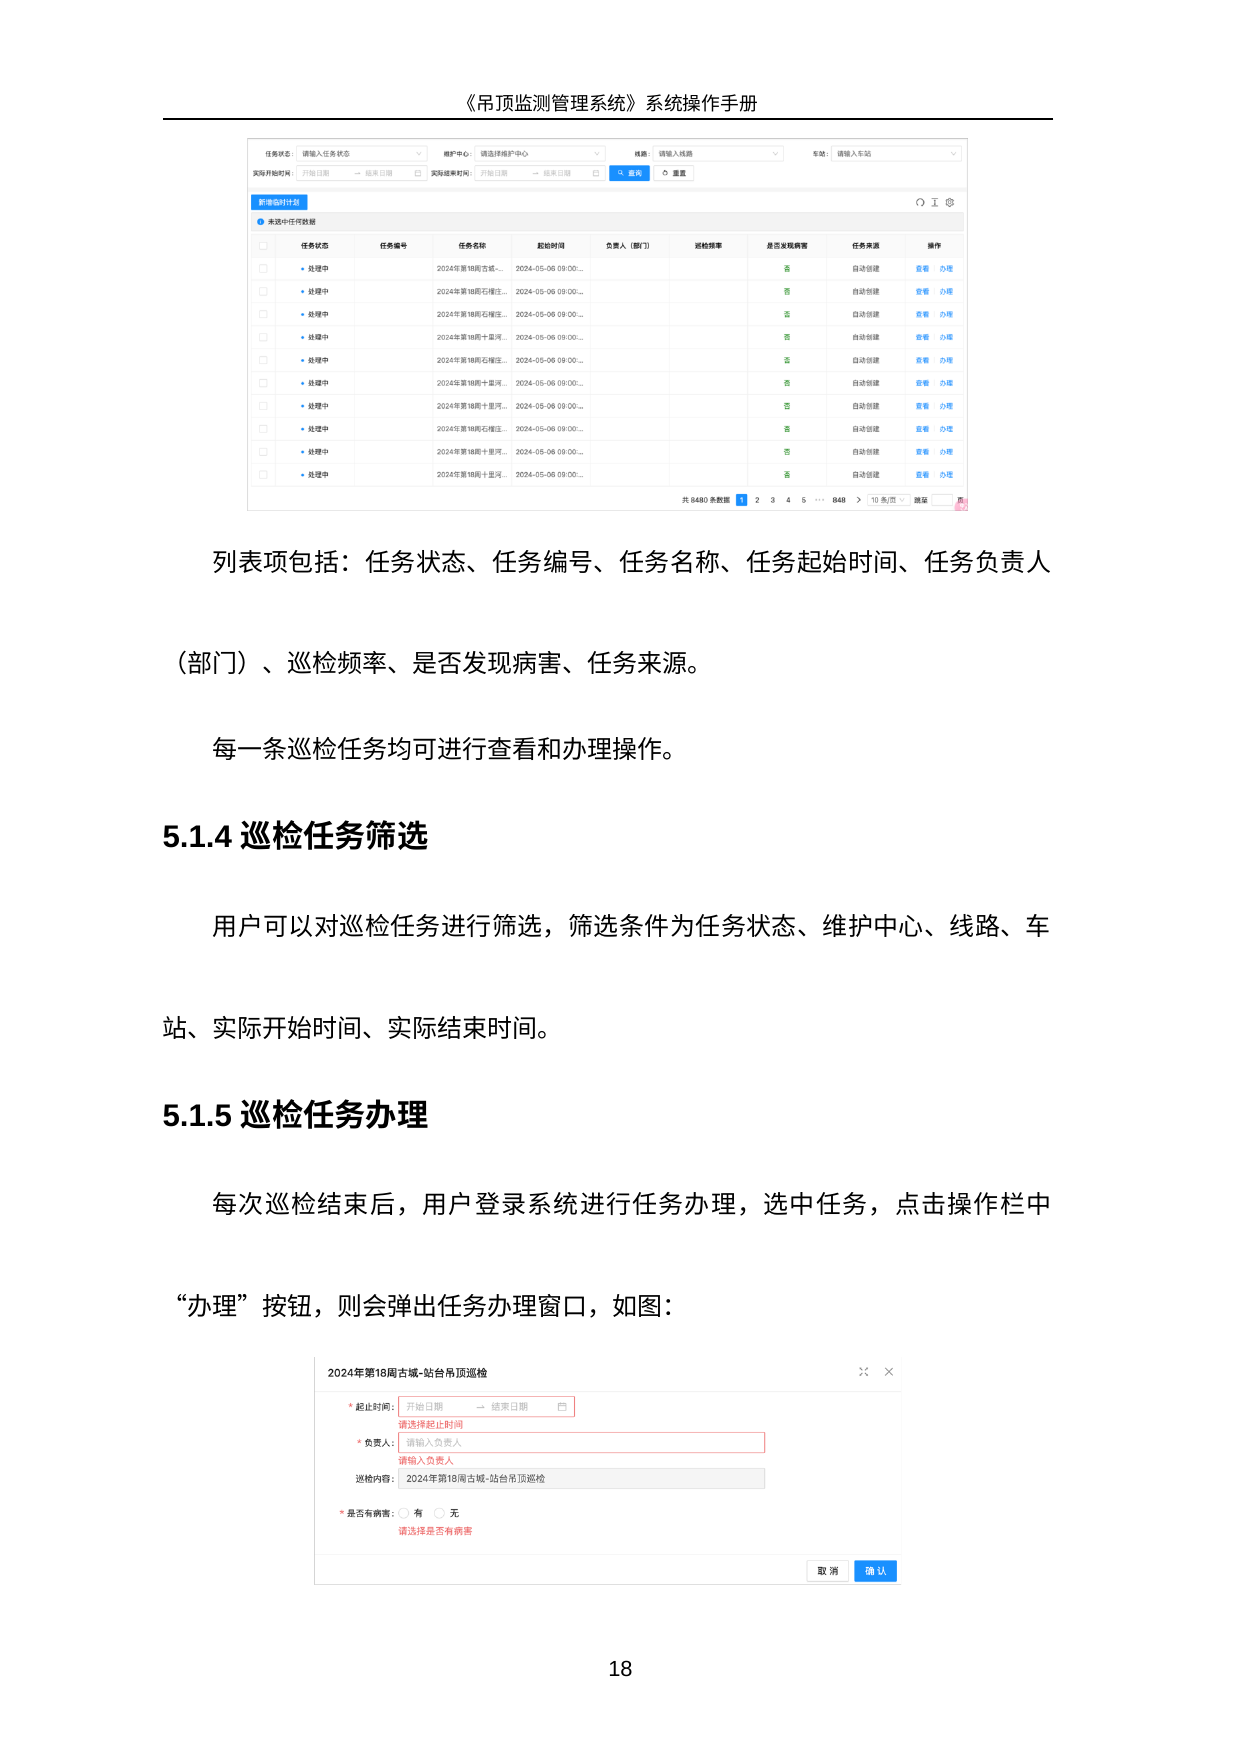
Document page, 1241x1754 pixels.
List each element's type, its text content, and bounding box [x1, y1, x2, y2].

text 每次巡检结束后，用户登录系统进行任务办理，选中任务，点击操作栏中“办理”按钮，则会弹出任务办理窗口，如图： [162, 1169, 1053, 1339]
text 每一条巡检任务均可进行查看和办理操作。 [162, 714, 1053, 782]
picture [314, 1357, 902, 1585]
text 列表项包括：任务状态、任务编号、任务名称、任务起始时间、任务负责人（部门）、巡检频率、是否发现病害、任务来源。 [162, 526, 1053, 696]
subtitle 巡检任务办理 [162, 1079, 1053, 1147]
subtitle 巡检任务筛选 [162, 800, 1053, 868]
text 用户可以对巡检任务进行筛选，筛选条件为任务状态、维护中心、线路、车站、实际开始时间、实际结束时间。 [162, 891, 1053, 1061]
picture [247, 138, 968, 511]
